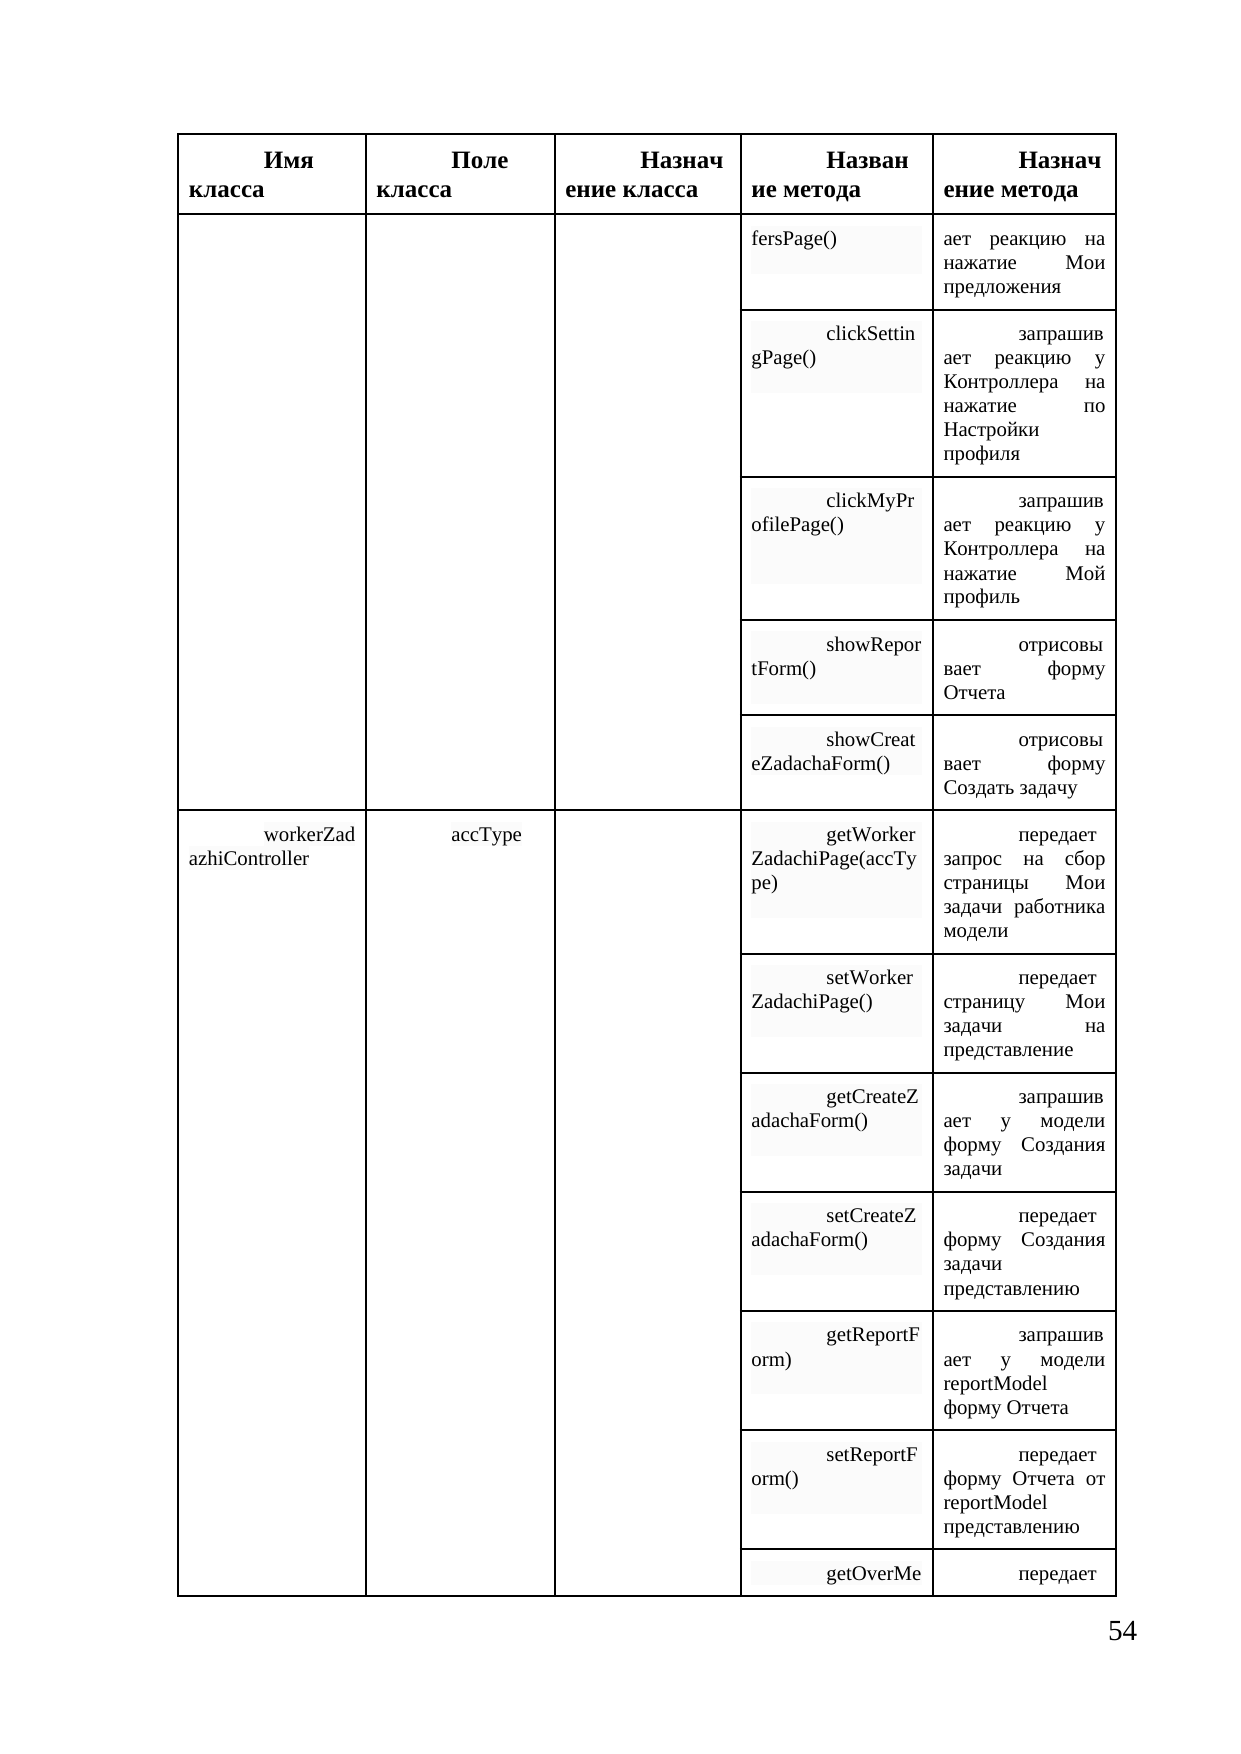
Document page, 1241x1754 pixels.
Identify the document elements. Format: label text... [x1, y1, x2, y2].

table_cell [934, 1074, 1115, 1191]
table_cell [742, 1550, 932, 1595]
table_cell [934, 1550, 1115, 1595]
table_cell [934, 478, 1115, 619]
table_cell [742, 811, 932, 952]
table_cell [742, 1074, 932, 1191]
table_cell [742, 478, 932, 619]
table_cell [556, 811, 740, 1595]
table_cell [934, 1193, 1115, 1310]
table_header Название метода [742, 135, 932, 213]
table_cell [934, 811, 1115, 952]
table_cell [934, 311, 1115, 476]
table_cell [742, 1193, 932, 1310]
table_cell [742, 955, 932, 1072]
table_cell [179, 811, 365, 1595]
table_header Поле класса [367, 135, 554, 213]
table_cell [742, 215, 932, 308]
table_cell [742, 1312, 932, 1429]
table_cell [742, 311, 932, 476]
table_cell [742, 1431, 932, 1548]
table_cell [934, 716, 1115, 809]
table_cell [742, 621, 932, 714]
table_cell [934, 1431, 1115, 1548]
table_header Назначение метода [934, 135, 1115, 213]
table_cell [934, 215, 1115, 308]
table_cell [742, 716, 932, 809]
table_header Назначение класса [556, 135, 740, 213]
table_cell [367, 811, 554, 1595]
table_header Имя класса [179, 135, 365, 213]
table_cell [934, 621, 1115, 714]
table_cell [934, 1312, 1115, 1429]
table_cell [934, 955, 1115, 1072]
